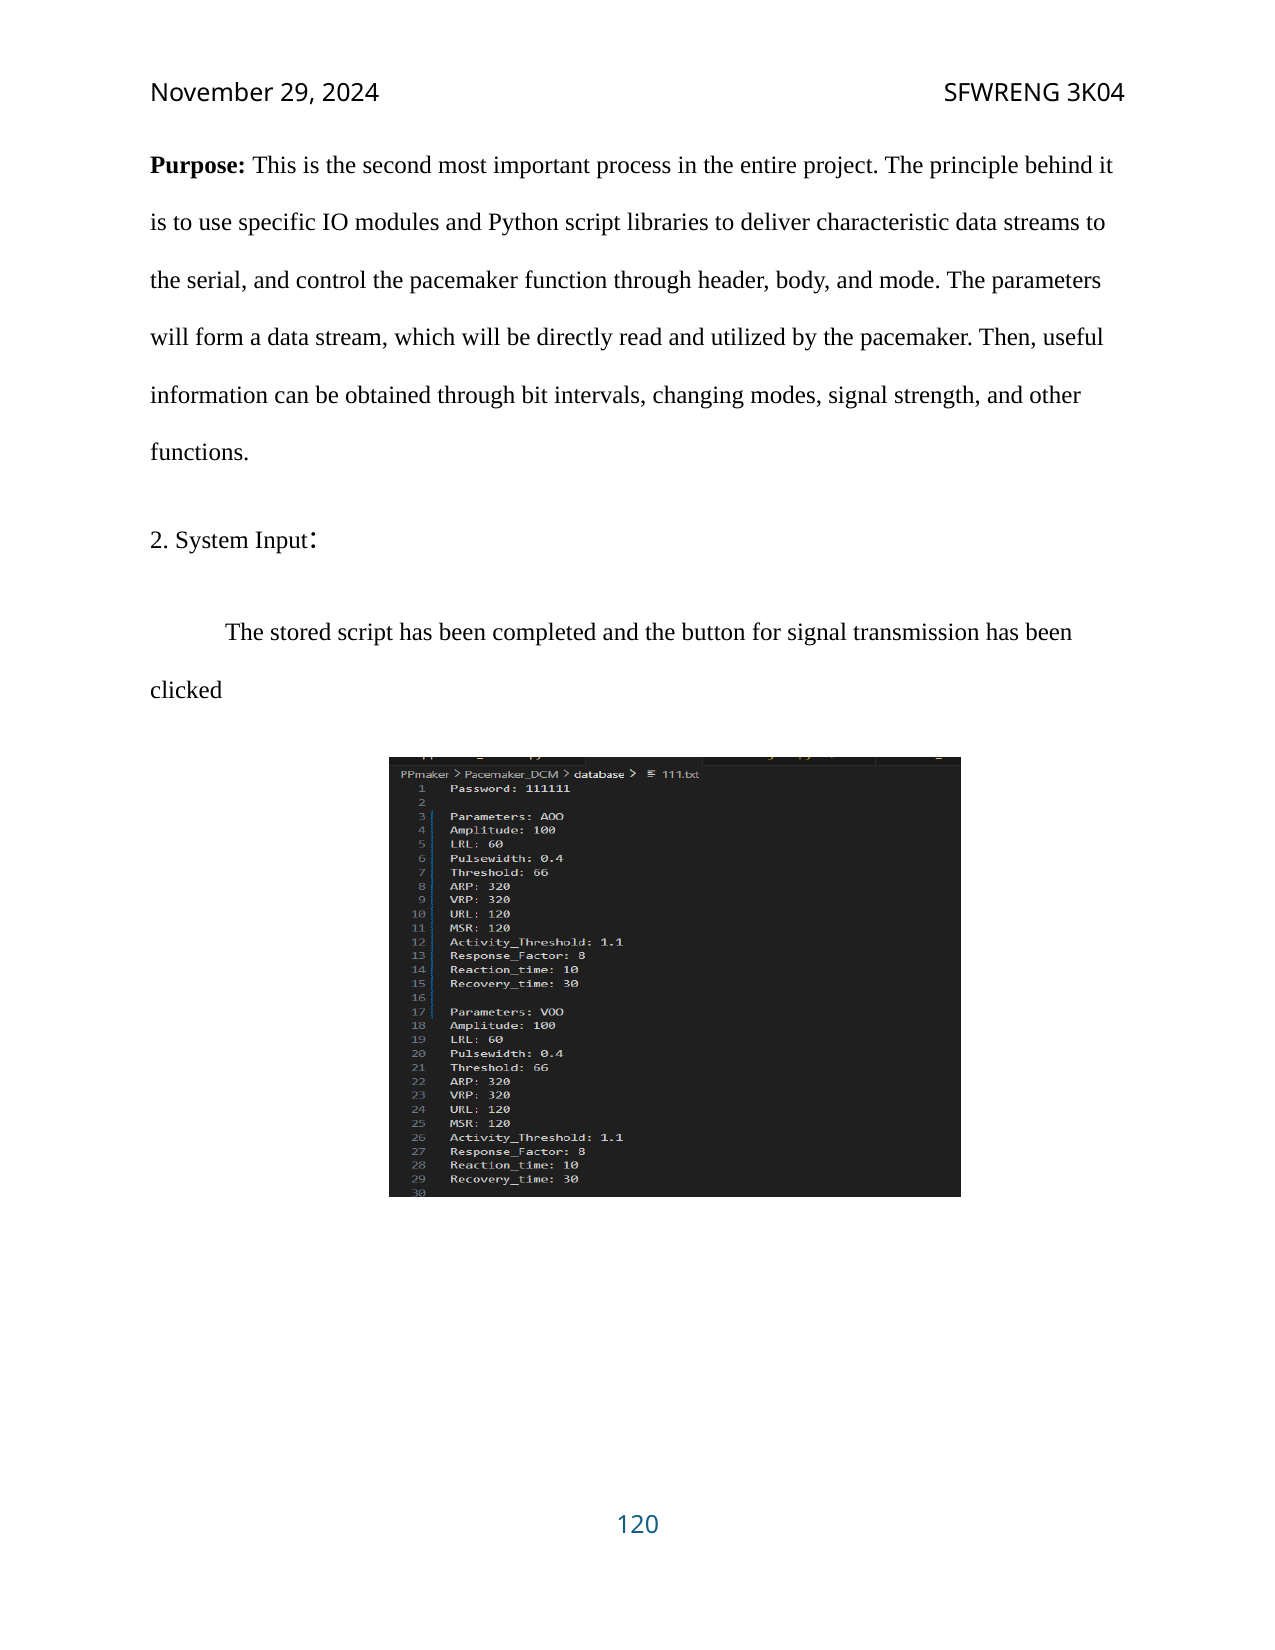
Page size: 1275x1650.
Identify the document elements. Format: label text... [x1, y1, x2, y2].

text 2. System Input： [150, 520, 1125, 556]
text Purpose: This is the second most important process in the entire project. The principle behind it is to use specific IO modules and Python script libraries to deliver characteristic data streams to the serial, and control the pacemaker function through header, body, and mode. The parameters will form a data stream, which will be directly read and utilized by the pacemaker. Then, useful information can be obtained through bit intervals, changing modes, signal strength, and other functions. [150, 150, 1125, 466]
picture [389, 757, 961, 1197]
text The stored script has been completed and the button for signal transmission has been clicked [150, 617, 1125, 704]
